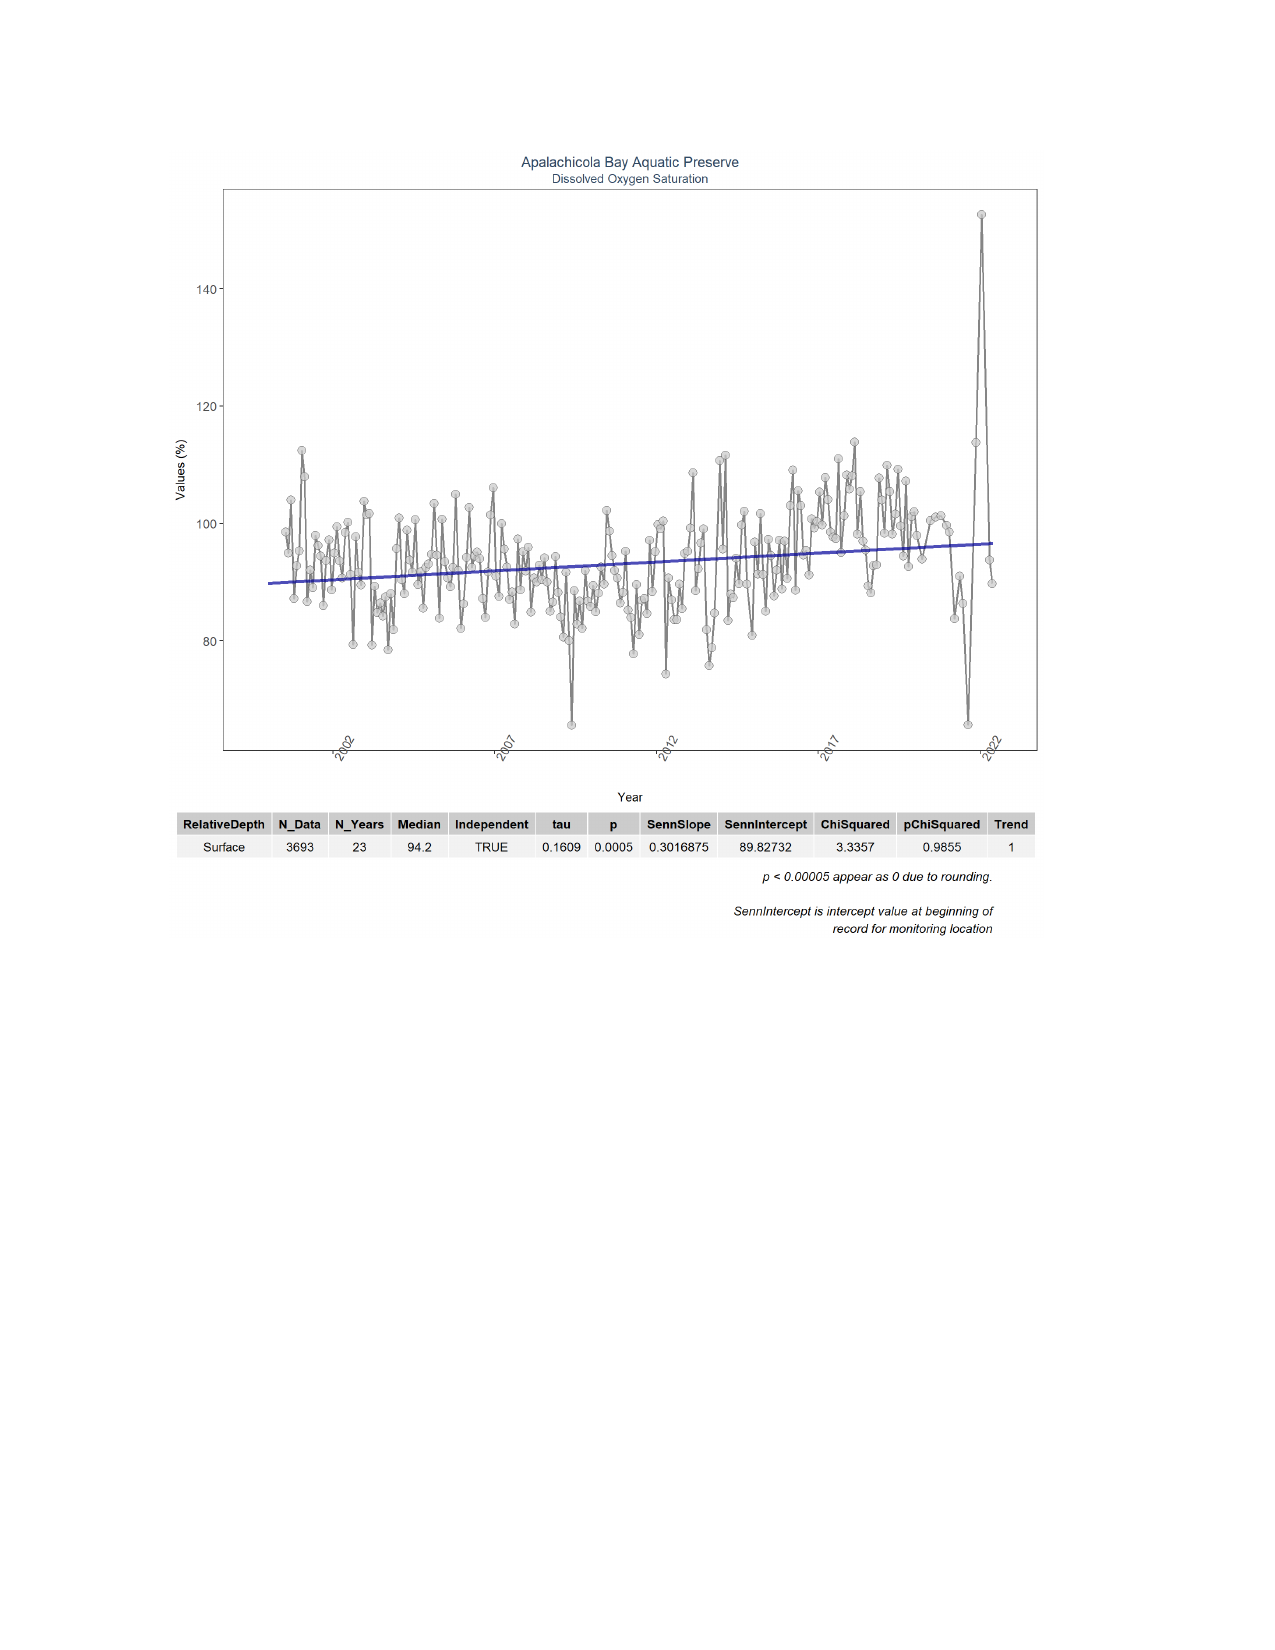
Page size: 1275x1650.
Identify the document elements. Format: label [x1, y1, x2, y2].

picture [168, 150, 1044, 938]
